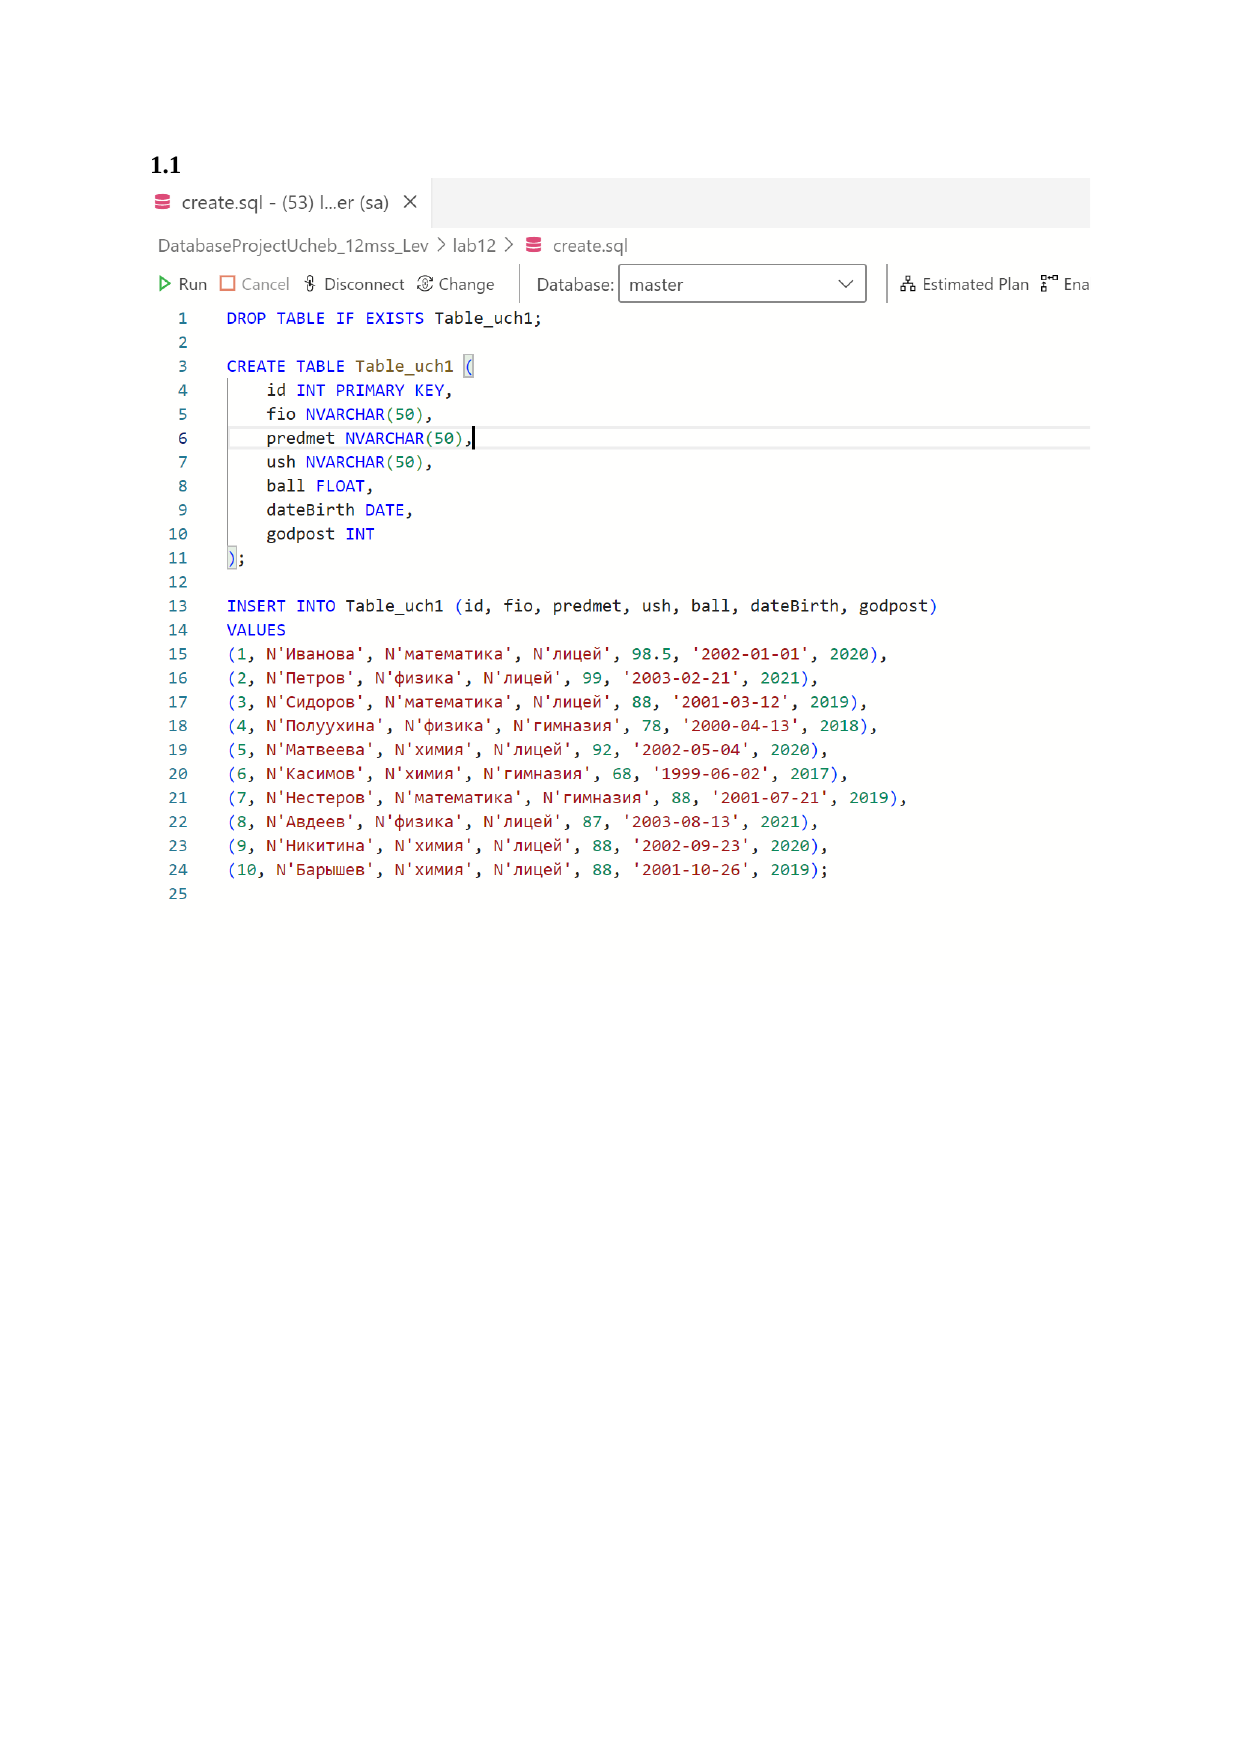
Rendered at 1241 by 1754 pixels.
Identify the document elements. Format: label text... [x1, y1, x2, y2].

text 1.1 [150, 150, 1090, 178]
picture [150, 178, 1091, 985]
